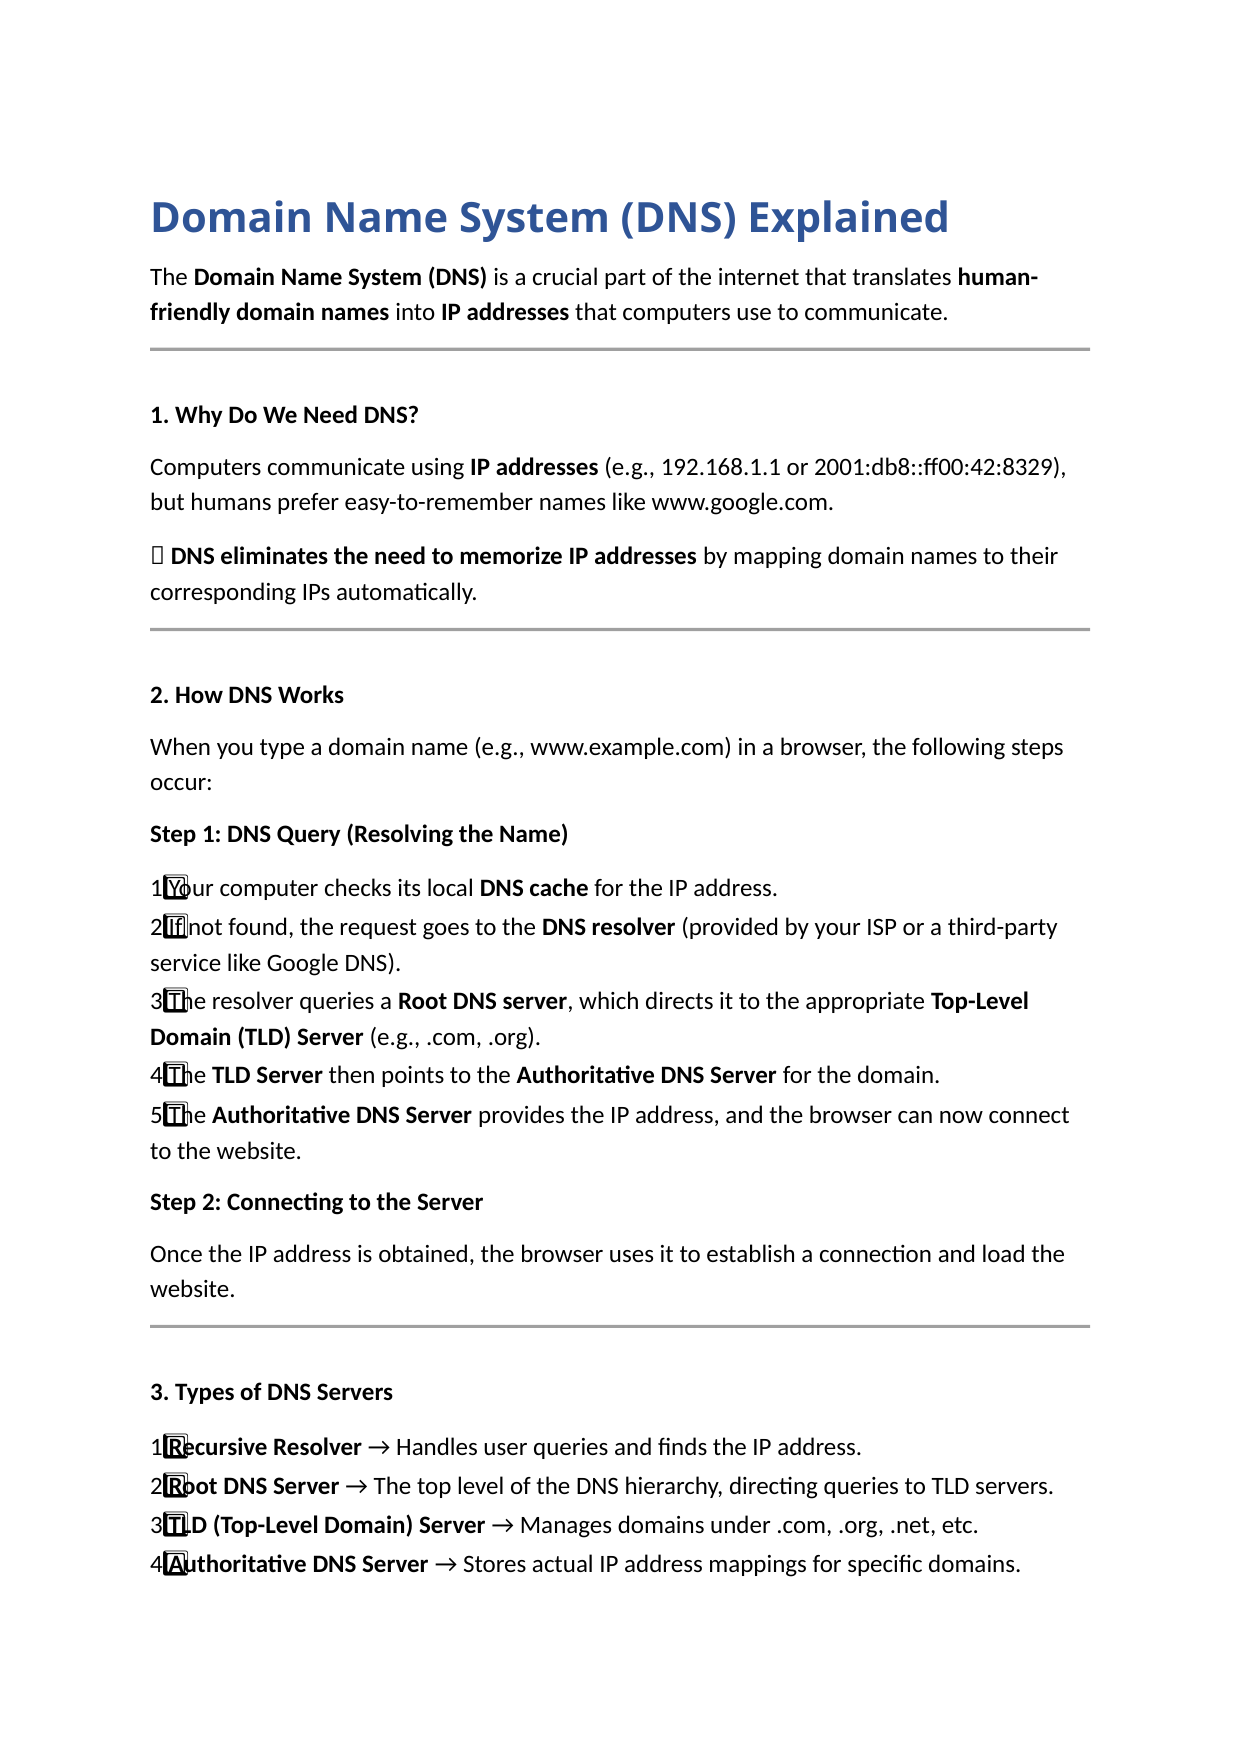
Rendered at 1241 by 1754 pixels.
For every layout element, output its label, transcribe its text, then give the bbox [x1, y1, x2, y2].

text The Domain Name System (DNS) is a crucial part of the internet that translates human-friendly domain names into IP addresses that computers use to communicate. [150, 261, 1090, 327]
text Step 1: DNS Query (Resolving the Name) [150, 818, 1090, 848]
text 1️⃣ Your computer checks its local DNS cache for the IP address. 2️⃣ If not found, the request goes to the DNS resolver (provided by your ISP or a third-party service like Google DNS). 3️⃣ The resolver queries a Root DNS server, which directs it to the appropriate Top-Level Domain (TLD) Server (e.g., .com, .org). 4️⃣ The TLD Server then points to the Authoritative DNS Server for the domain. 5️⃣ The Authoritative DNS Server provides the IP address, and the browser can now connect to the website. [150, 869, 1090, 1165]
subtitle Domain Name System (DNS) Explained [150, 187, 1090, 244]
text 3. Types of DNS Servers [150, 1376, 1090, 1407]
text 2. How DNS Works [150, 679, 1090, 710]
text Computers communicate using IP addresses (e.g., 192.168.1.1 or 2001:db8::ff00:42:8329), but humans prefer easy-to-remember names like www.google.com. [150, 451, 1090, 517]
text 1. Why Do We Need DNS? [150, 399, 1090, 430]
text When you type a domain name (e.g., www.example.com) in a browser, the following steps occur: [150, 731, 1090, 797]
text Once the IP address is obtained, the browser uses it to establish a connection and load the website. [150, 1238, 1090, 1304]
text 1️⃣ Recursive Resolver → Handles user queries and finds the IP address. 2️⃣ Root DNS Server → The top level of the DNS hierarchy, directing queries to TLD servers. 3️⃣ TLD (Top-Level Domain) Server → Manages domains under .com, .org, .net, etc. 4️⃣ Authoritative DNS Server → Stores actual IP address mappings for specific domains. [150, 1428, 1090, 1580]
text 🔹 DNS eliminates the need to memorize IP addresses by mapping domain names to their corresponding IPs automatically. [150, 538, 1090, 607]
text Step 2: Connecting to the Server [150, 1186, 1090, 1217]
